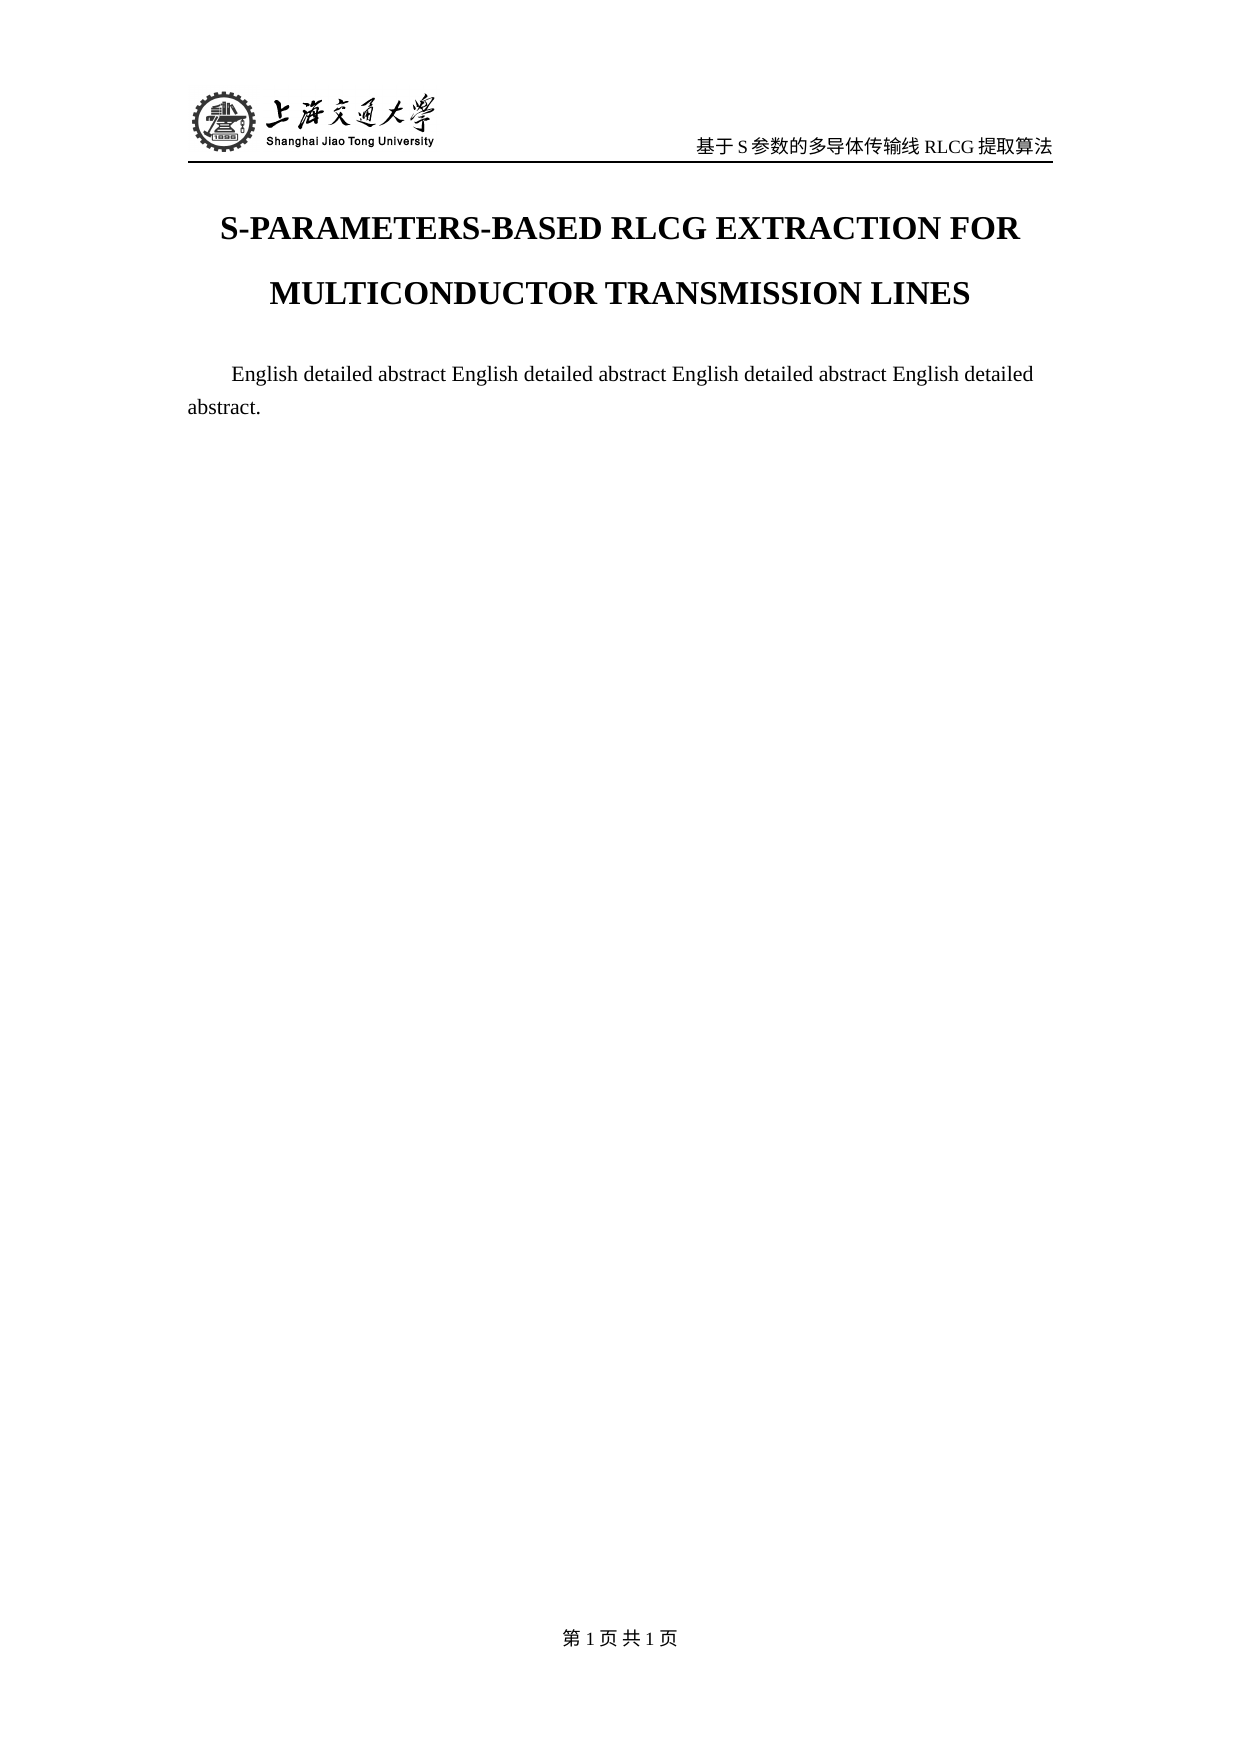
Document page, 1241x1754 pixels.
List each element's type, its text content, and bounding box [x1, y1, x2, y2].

text English detailed abstract English detailed abstract English detailed abstract English detailed abstract. [187, 358, 1053, 423]
title S-PARAMETERS-BASED RLCG EXTRACTION FOR MULTICONDUCTOR TRANSMISSION LINES [187, 195, 1053, 325]
